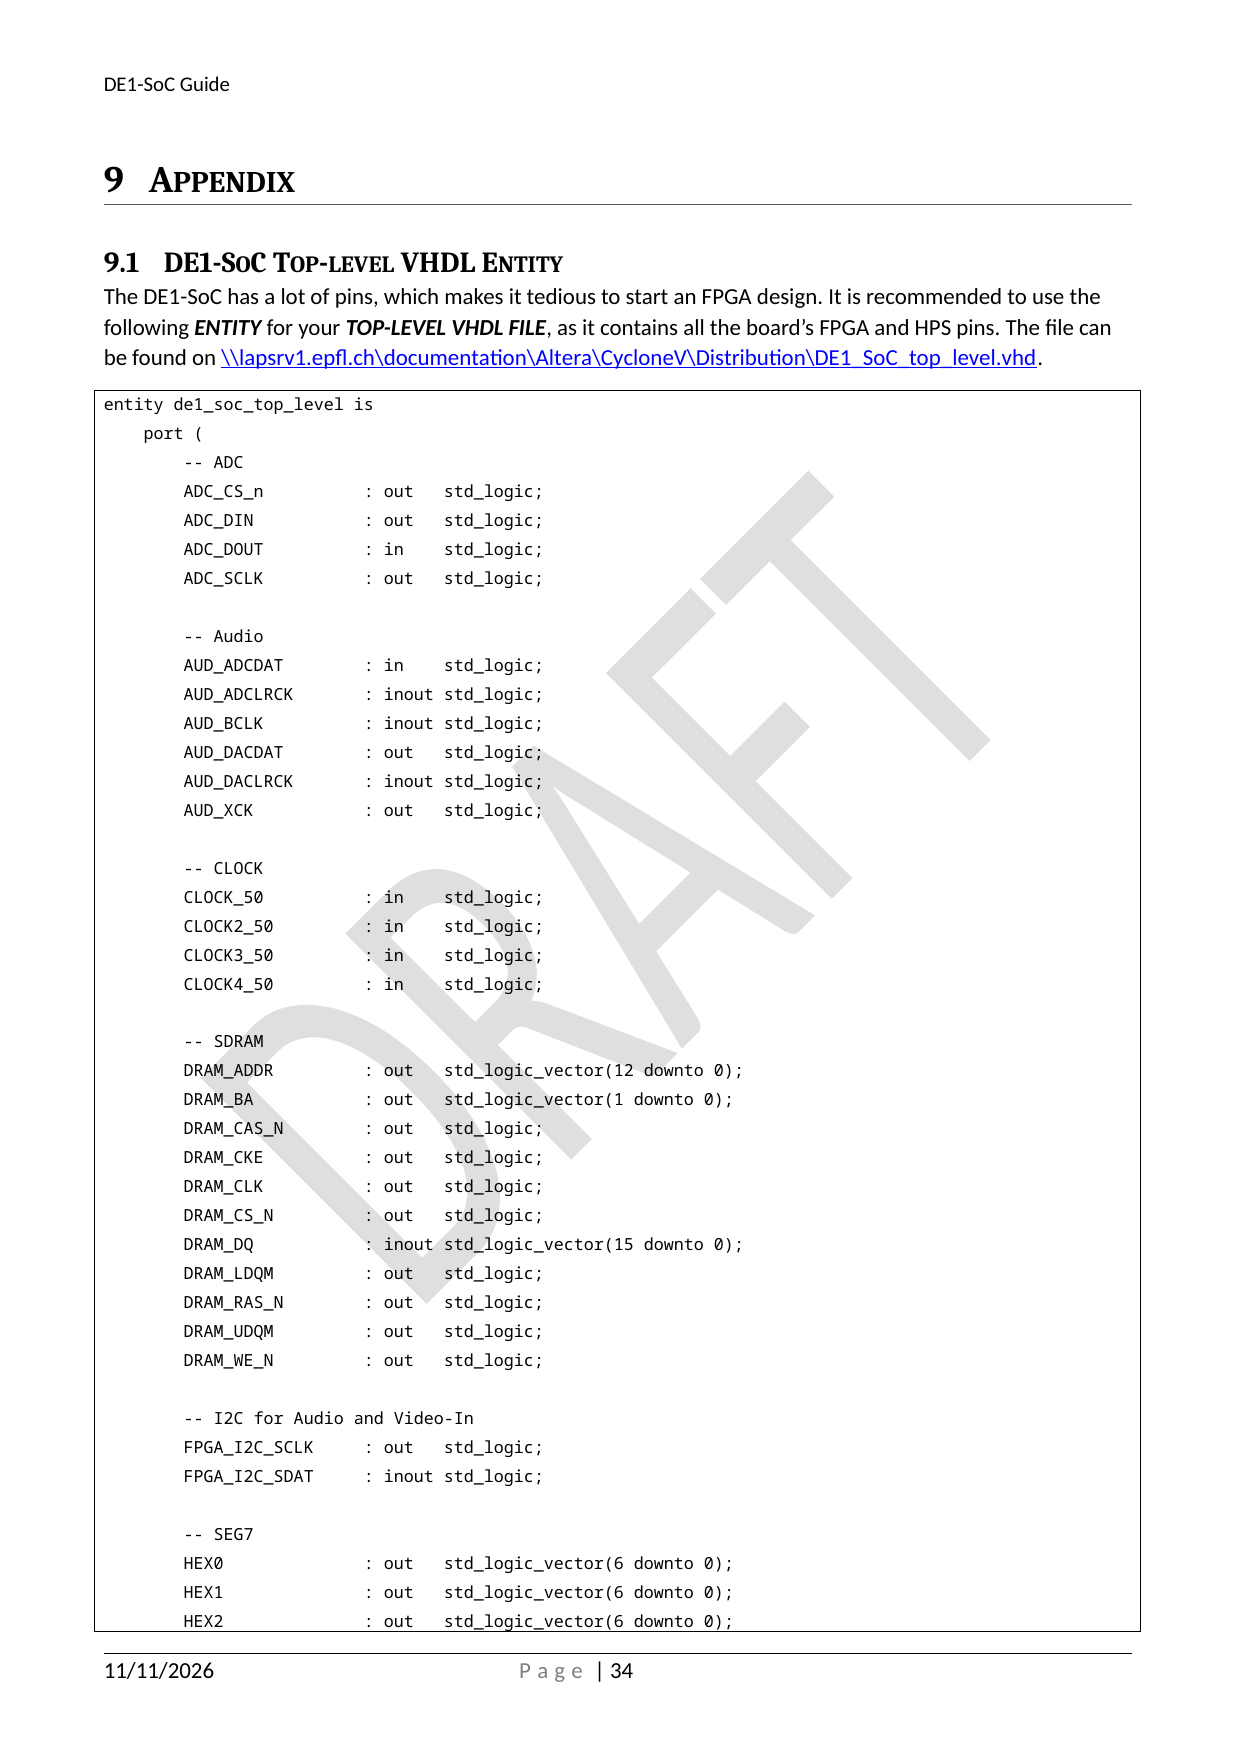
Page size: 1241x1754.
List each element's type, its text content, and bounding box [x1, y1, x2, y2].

text -- I2C for Audio and Video-In [95, 1403, 1140, 1429]
text -- SEG7 [95, 1519, 1140, 1545]
text DRAM_WE_N : out std_logic; [95, 1345, 1140, 1371]
text DRAM_BA : out std_logic_vector(1 downto 0); [95, 1085, 1140, 1111]
text -- CLOCK [95, 853, 1140, 879]
text DRAM_CS_N : out std_logic; [95, 1201, 1140, 1226]
text DRAM_CKE : out std_logic; [95, 1143, 1140, 1168]
text DRAM_LDQM : out std_logic; [95, 1258, 1140, 1284]
text ADC_SCLK : out std_logic; [95, 563, 1140, 589]
text -- ADC [95, 448, 1140, 473]
text AUD_DACLRCK : inout std_logic; [95, 766, 1140, 792]
text DRAM_DQ : inout std_logic_vector(15 downto 0); [95, 1229, 1140, 1255]
text -- SDRAM [95, 1027, 1140, 1053]
text CLOCK3_50 : in std_logic; [95, 940, 1140, 966]
text HEX1 : out std_logic_vector(6 downto 0); [95, 1577, 1140, 1603]
text ADC_DIN : out std_logic; [95, 506, 1140, 531]
text entity de1_soc_top_level is [95, 391, 1140, 416]
text AUD_XCK : out std_logic; [95, 795, 1140, 821]
text CLOCK4_50 : in std_logic; [95, 969, 1140, 995]
text DRAM_UDQM : out std_logic; [95, 1316, 1140, 1342]
text CLOCK_50 : in std_logic; [95, 882, 1140, 908]
text port ( [95, 419, 1140, 444]
text ADC_DOUT : in std_logic; [95, 534, 1140, 560]
text HEX0 : out std_logic_vector(6 downto 0); [95, 1548, 1140, 1574]
text -- Audio [95, 621, 1140, 647]
text AUD_BCLK : inout std_logic; [95, 708, 1140, 734]
text FPGA_I2C_SDAT : inout std_logic; [95, 1461, 1140, 1487]
text FPGA_I2C_SCLK : out std_logic; [95, 1432, 1140, 1458]
subtitle Appendix [103, 159, 1132, 205]
subtitle DE1-SoC Top-level VHDL Entity [103, 246, 1132, 280]
text DRAM_CLK : out std_logic; [95, 1172, 1140, 1197]
text The DE1-SoC has a lot of pins, which makes it tedious to start an FPGA design. It is recommended to use the following entity for your top-level VHDL file, as it contains all the board’s FPGA and HPS pins. The file can be found on \\lapsrv1.epfl.ch\documentation\Altera\CycloneV\Distribution\DE1_SoC_top_level.vhd. [103, 282, 1132, 371]
text HEX2 : out std_logic_vector(6 downto 0); [95, 1606, 1140, 1631]
text DRAM_ADDR : out std_logic_vector(12 downto 0); [95, 1056, 1140, 1082]
text AUD_DACDAT : out std_logic; [95, 737, 1140, 763]
text DRAM_RAS_N : out std_logic; [95, 1287, 1140, 1313]
text CLOCK2_50 : in std_logic; [95, 911, 1140, 937]
text AUD_ADCLRCK : inout std_logic; [95, 679, 1140, 705]
text ADC_CS_n : out std_logic; [95, 477, 1140, 502]
text DRAM_CAS_N : out std_logic; [95, 1114, 1140, 1139]
text AUD_ADCDAT : in std_logic; [95, 650, 1140, 676]
